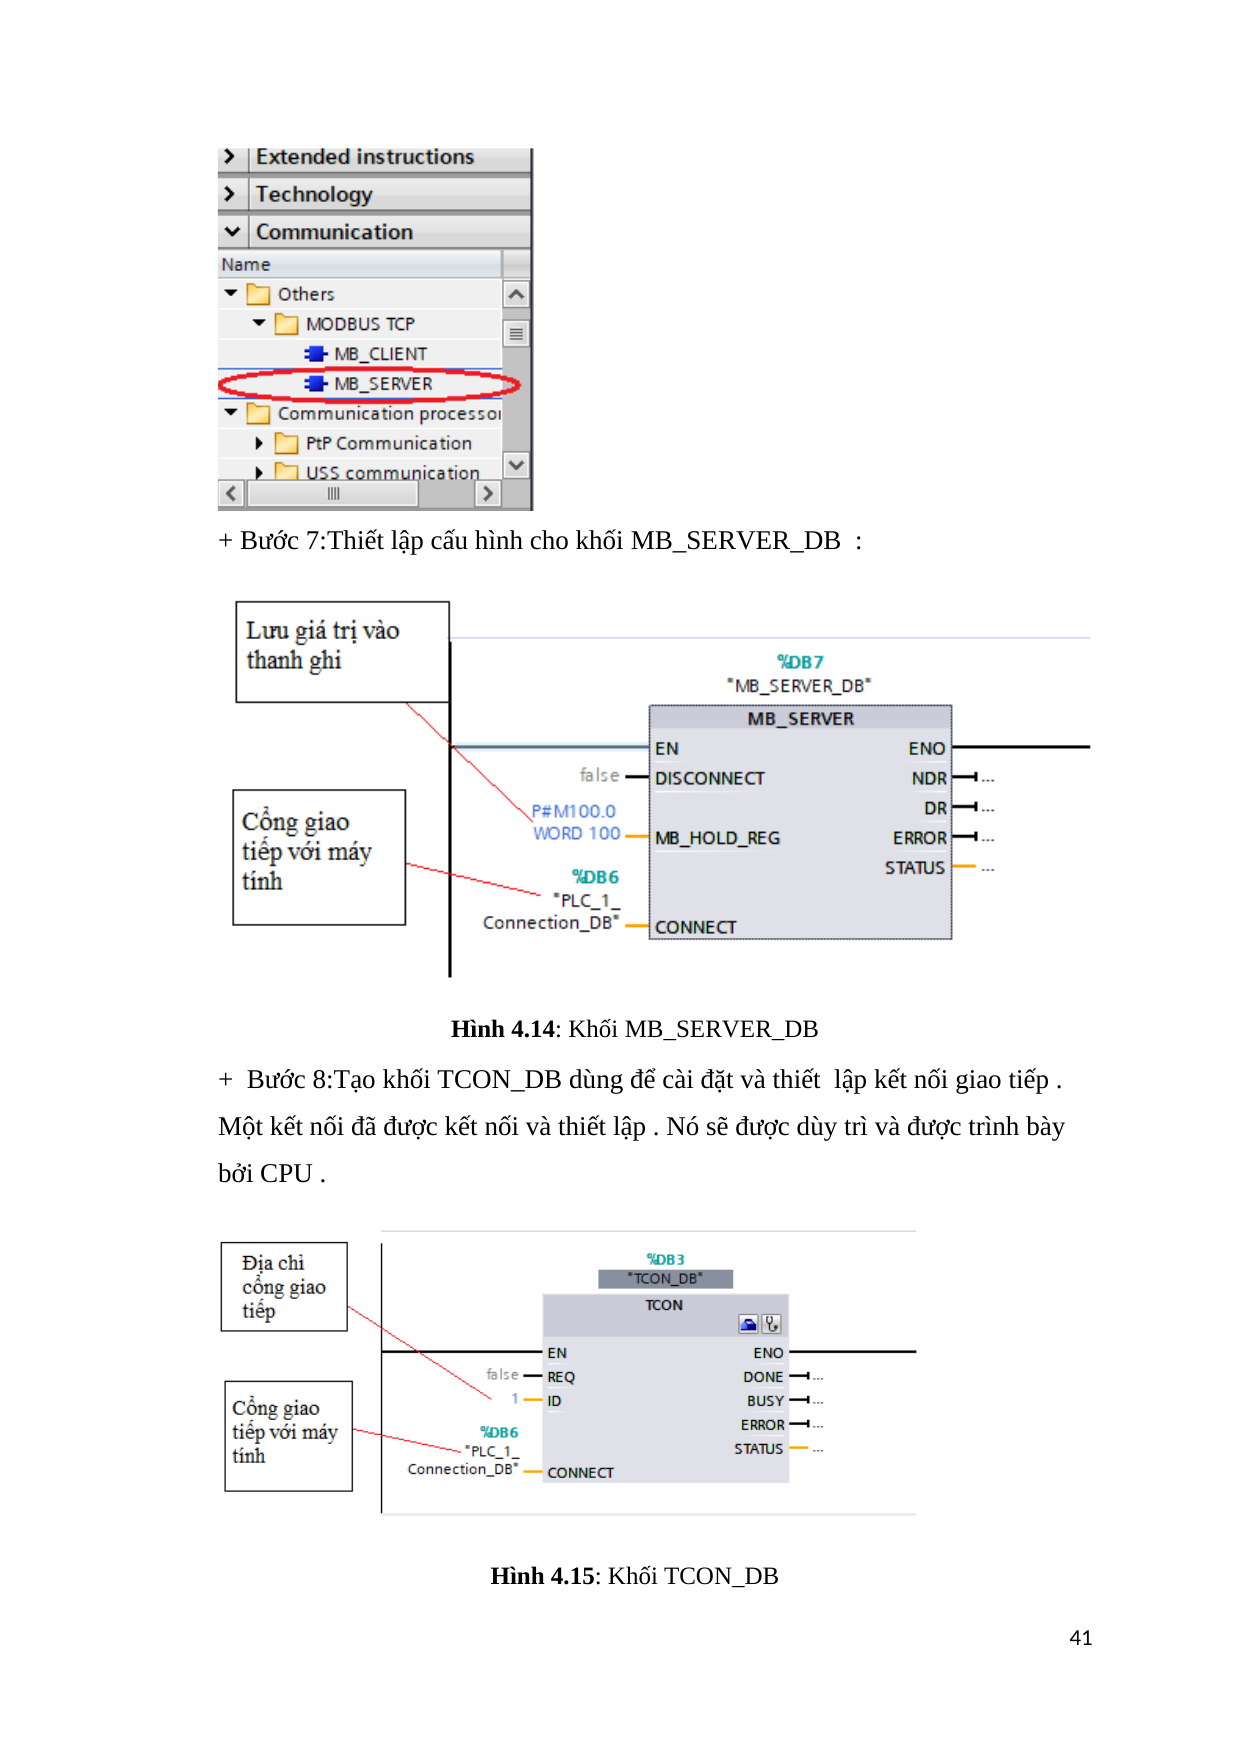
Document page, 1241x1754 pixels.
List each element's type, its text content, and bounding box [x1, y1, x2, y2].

text + Bước 8:Tạo khối TCON_DB dùng để cài đặt và thiết lập kết nối giao tiếp . Một kết nối đã được kết nối và thiết lập . Nó sẽ được dùy trì và được trình bày bởi CPU . [218, 1063, 1092, 1188]
text Hình 4.14: Khối MB_SERVER_DB [177, 1014, 1092, 1043]
text Hình 4.15: Khối TCON_DB [177, 1561, 1092, 1589]
picture [217, 1203, 960, 1531]
text + Bước 7:Thiết lập cấu hình cho khối MB_SERVER_DB : [218, 524, 1092, 555]
picture [217, 147, 537, 511]
picture [217, 570, 1103, 984]
